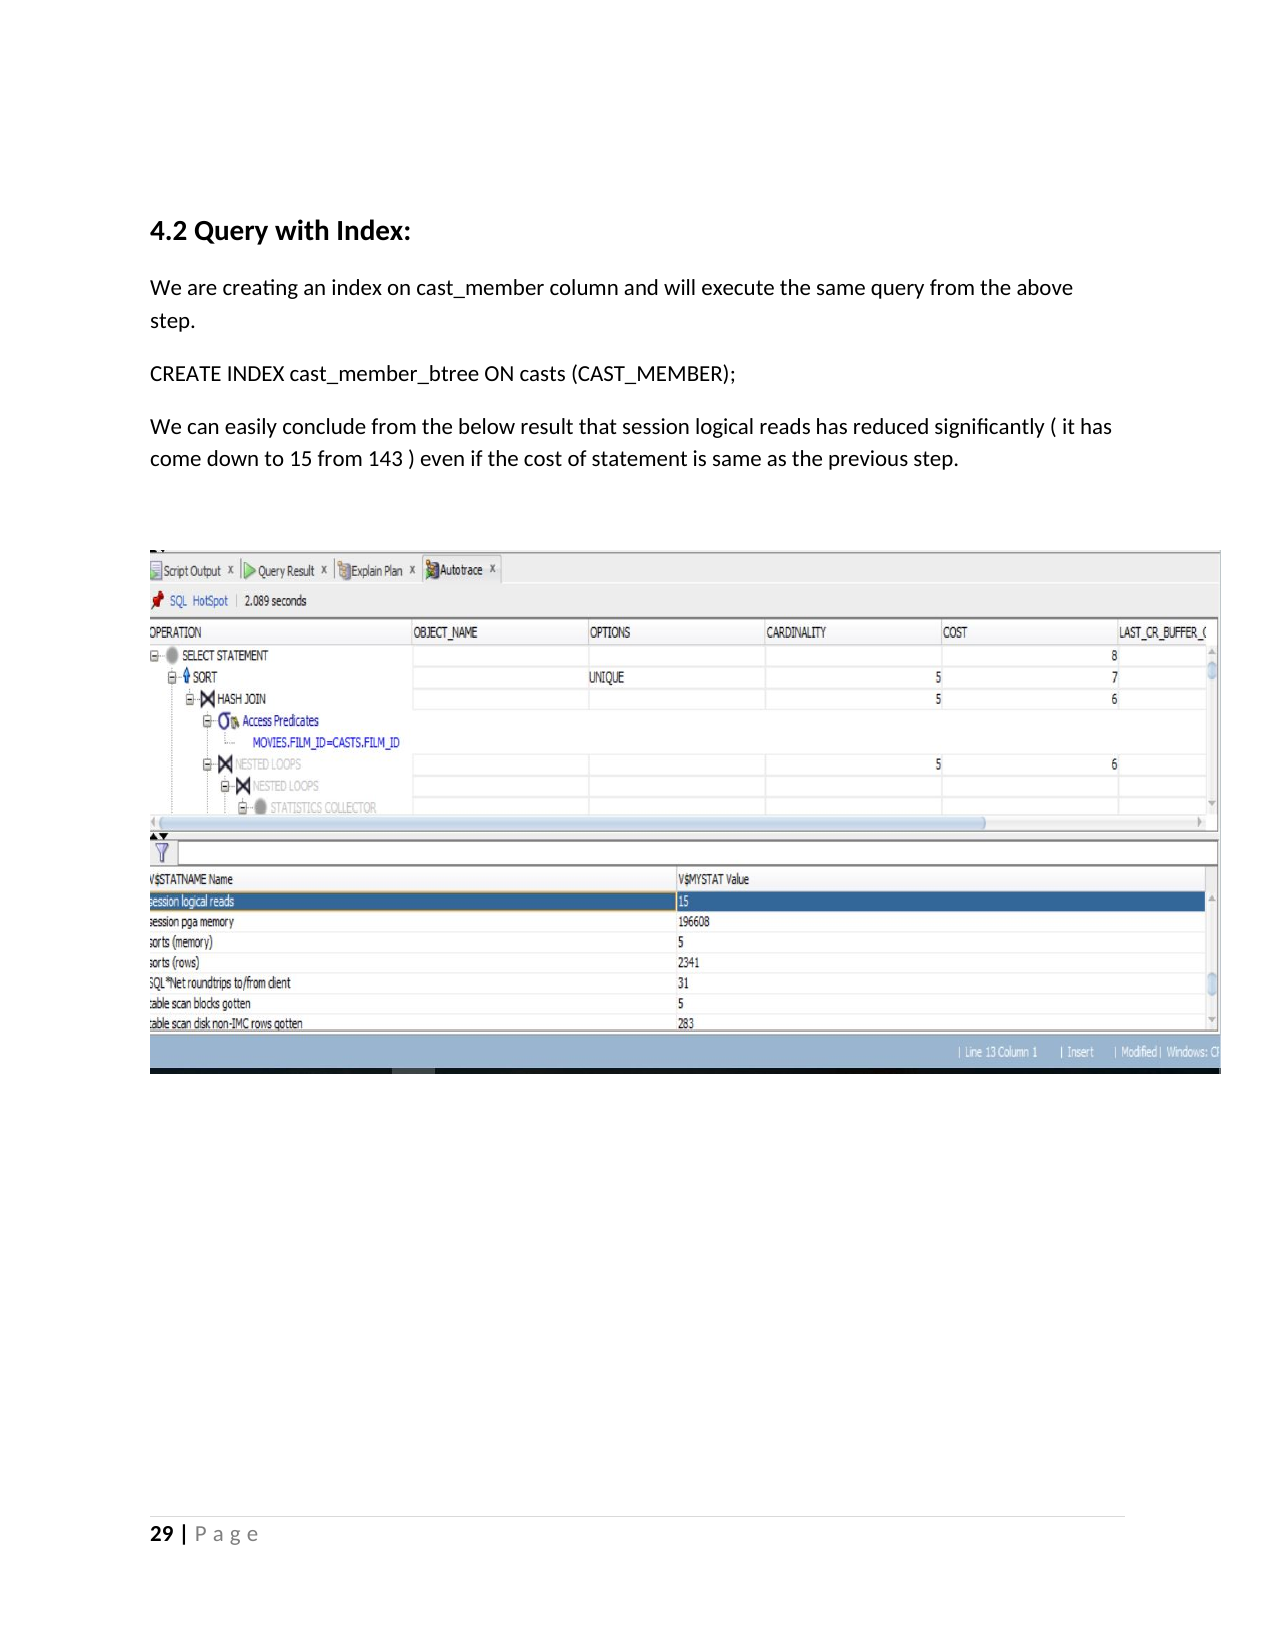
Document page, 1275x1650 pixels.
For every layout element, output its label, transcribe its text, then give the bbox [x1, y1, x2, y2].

text 4.2 Query with Index: [150, 212, 1125, 247]
picture [150, 550, 1221, 1074]
text CREATE INDEX cast_member_btree ON casts (CAST_MEMBER); [150, 359, 1125, 387]
text We can easily conclude from the below result that session logical reads has reduced significantly ( it has come down to 15 from 143 ) even if the cost of statement is same as the previous step. [150, 412, 1125, 472]
text We are creating an index on cast_member column and will execute the same query from the above step. [150, 273, 1125, 334]
